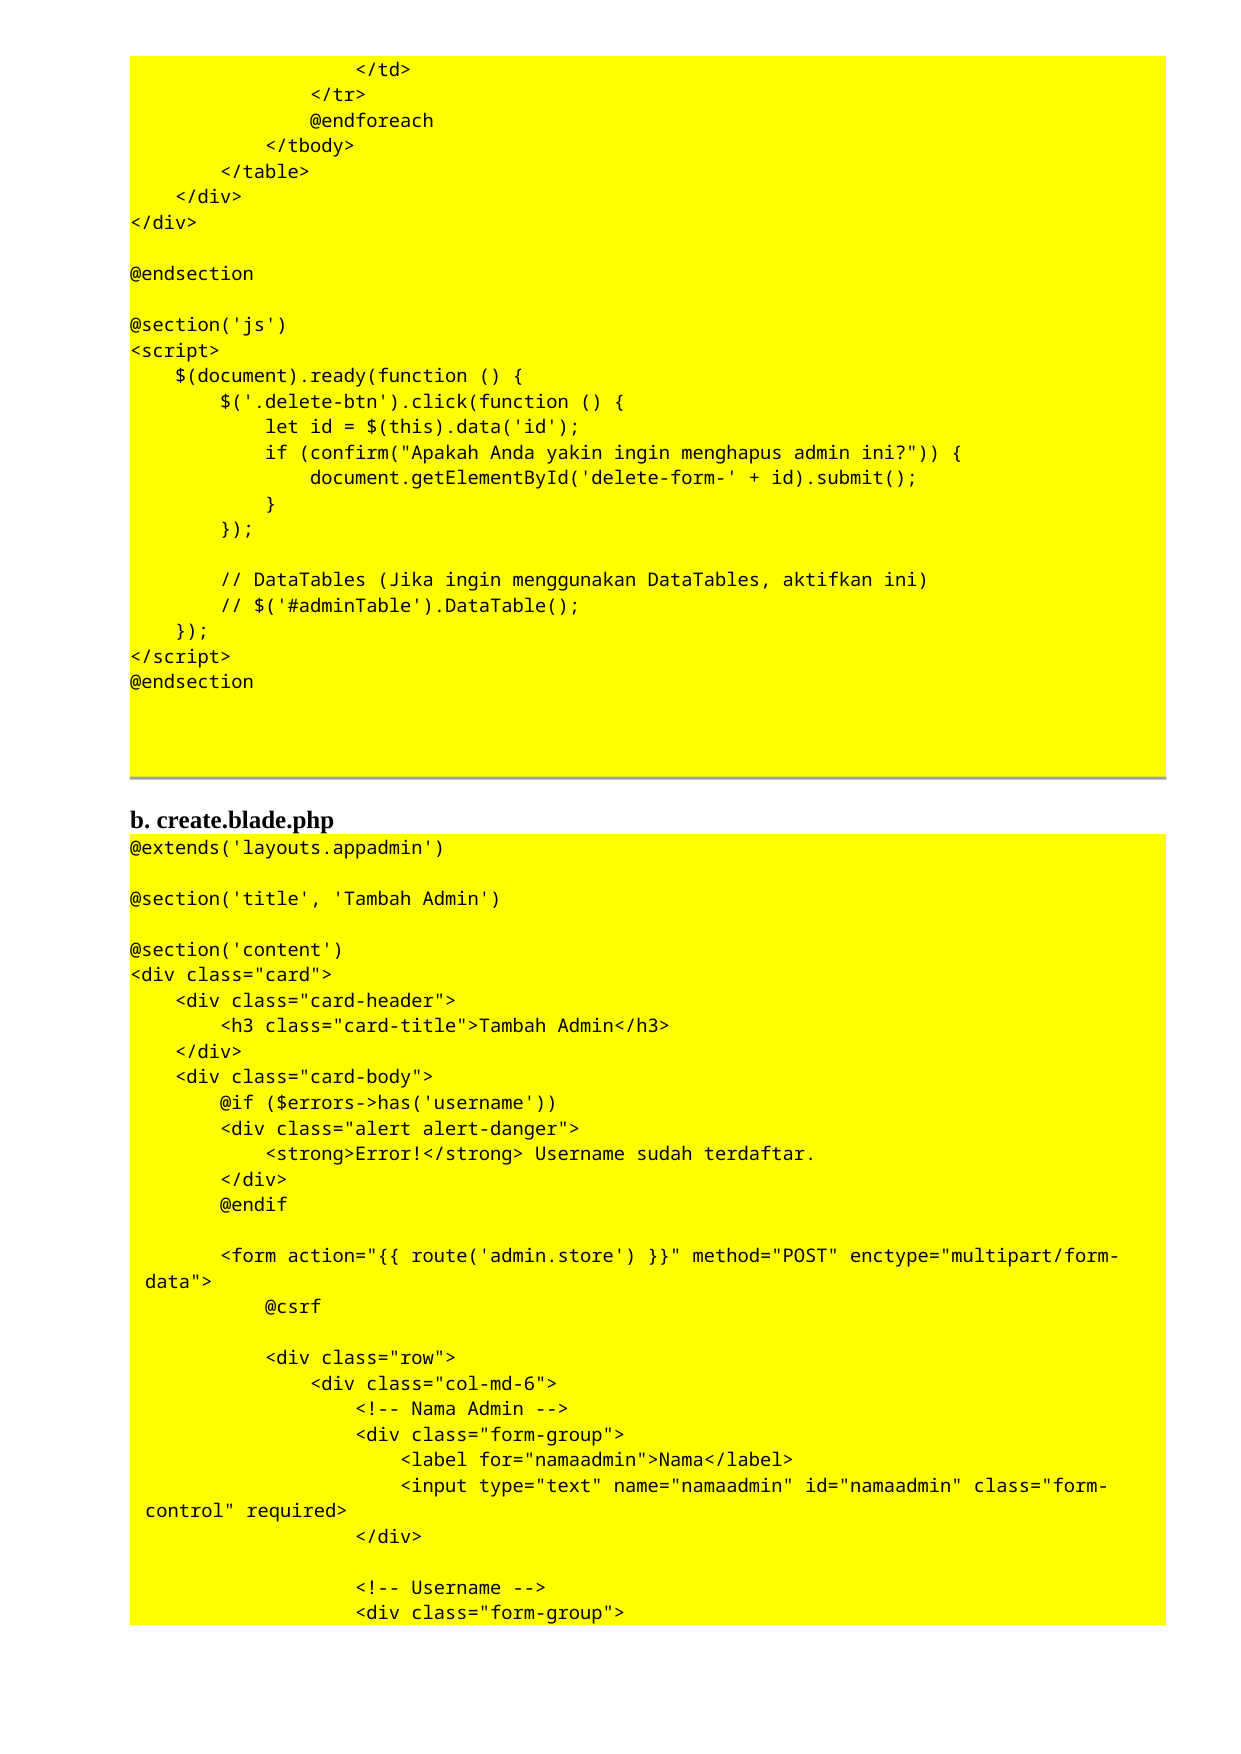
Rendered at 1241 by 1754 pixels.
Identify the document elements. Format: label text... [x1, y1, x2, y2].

text </div> [130, 184, 1166, 209]
text b. create.blade.php [130, 805, 1166, 834]
text @section('title', 'Tambah Admin') [130, 885, 1166, 911]
text @endforeach [130, 107, 1166, 133]
text <form action="{{ route('admin.store') }}" method="POST" enctype="multipart/form-data"> [130, 1242, 1166, 1293]
text @endsection [130, 669, 1166, 694]
text } [130, 490, 1166, 516]
text </tr> [130, 82, 1166, 107]
text <script> [130, 337, 1166, 362]
text <div class="alert alert-danger"> [130, 1115, 1166, 1140]
text <h3 class="card-title">Tambah Admin</h3> [130, 1013, 1166, 1038]
text if (confirm("Apakah Anda yakin ingin menghapus admin ini?")) { [130, 439, 1166, 464]
text <strong>Error!</strong> Username sudah terdaftar. [130, 1140, 1166, 1166]
text <label for="namaadmin">Nama</label> [130, 1447, 1166, 1472]
text @if ($errors->has('username')) [130, 1089, 1166, 1115]
text <div class="form-group"> [130, 1421, 1166, 1447]
text </table> [130, 158, 1166, 184]
text <div class="card-header"> [130, 987, 1166, 1013]
text <div class="card"> [130, 962, 1166, 987]
text @endsection [130, 260, 1166, 286]
text let id = $(this).data('id'); [130, 413, 1166, 439]
text <div class="form-group"> [130, 1600, 1166, 1625]
text @endif [130, 1191, 1166, 1217]
text @section('content') [130, 936, 1166, 962]
text $(document).ready(function () { [130, 362, 1166, 388]
text </td> [130, 56, 1166, 82]
text </div> [130, 1523, 1166, 1549]
text </div> [130, 209, 1166, 235]
text </tbody> [130, 133, 1166, 158]
text <input type="text" name="namaadmin" id="namaadmin" class="form-control" required> [130, 1472, 1166, 1523]
text $('.delete-btn').click(function () { [130, 388, 1166, 413]
text </script> [130, 643, 1166, 669]
text </div> [130, 1166, 1166, 1191]
text <div class="row"> [130, 1344, 1166, 1370]
text </div> [130, 1038, 1166, 1064]
text <!-- Nama Admin --> [130, 1396, 1166, 1421]
text }); [130, 618, 1166, 643]
text <!-- Username --> [130, 1574, 1166, 1600]
text <div class="col-md-6"> [130, 1370, 1166, 1396]
text @section('js') [130, 311, 1166, 337]
text // $('#adminTable').DataTable(); [130, 592, 1166, 618]
text <div class="card-body"> [130, 1064, 1166, 1089]
text document.getElementById('delete-form-' + id).submit(); [130, 464, 1166, 490]
text @csrf [130, 1293, 1166, 1319]
text // DataTables (Jika ingin menggunakan DataTables, aktifkan ini) [130, 567, 1166, 592]
text }); [130, 516, 1166, 541]
text @extends('layouts.appadmin') [130, 834, 1166, 859]
